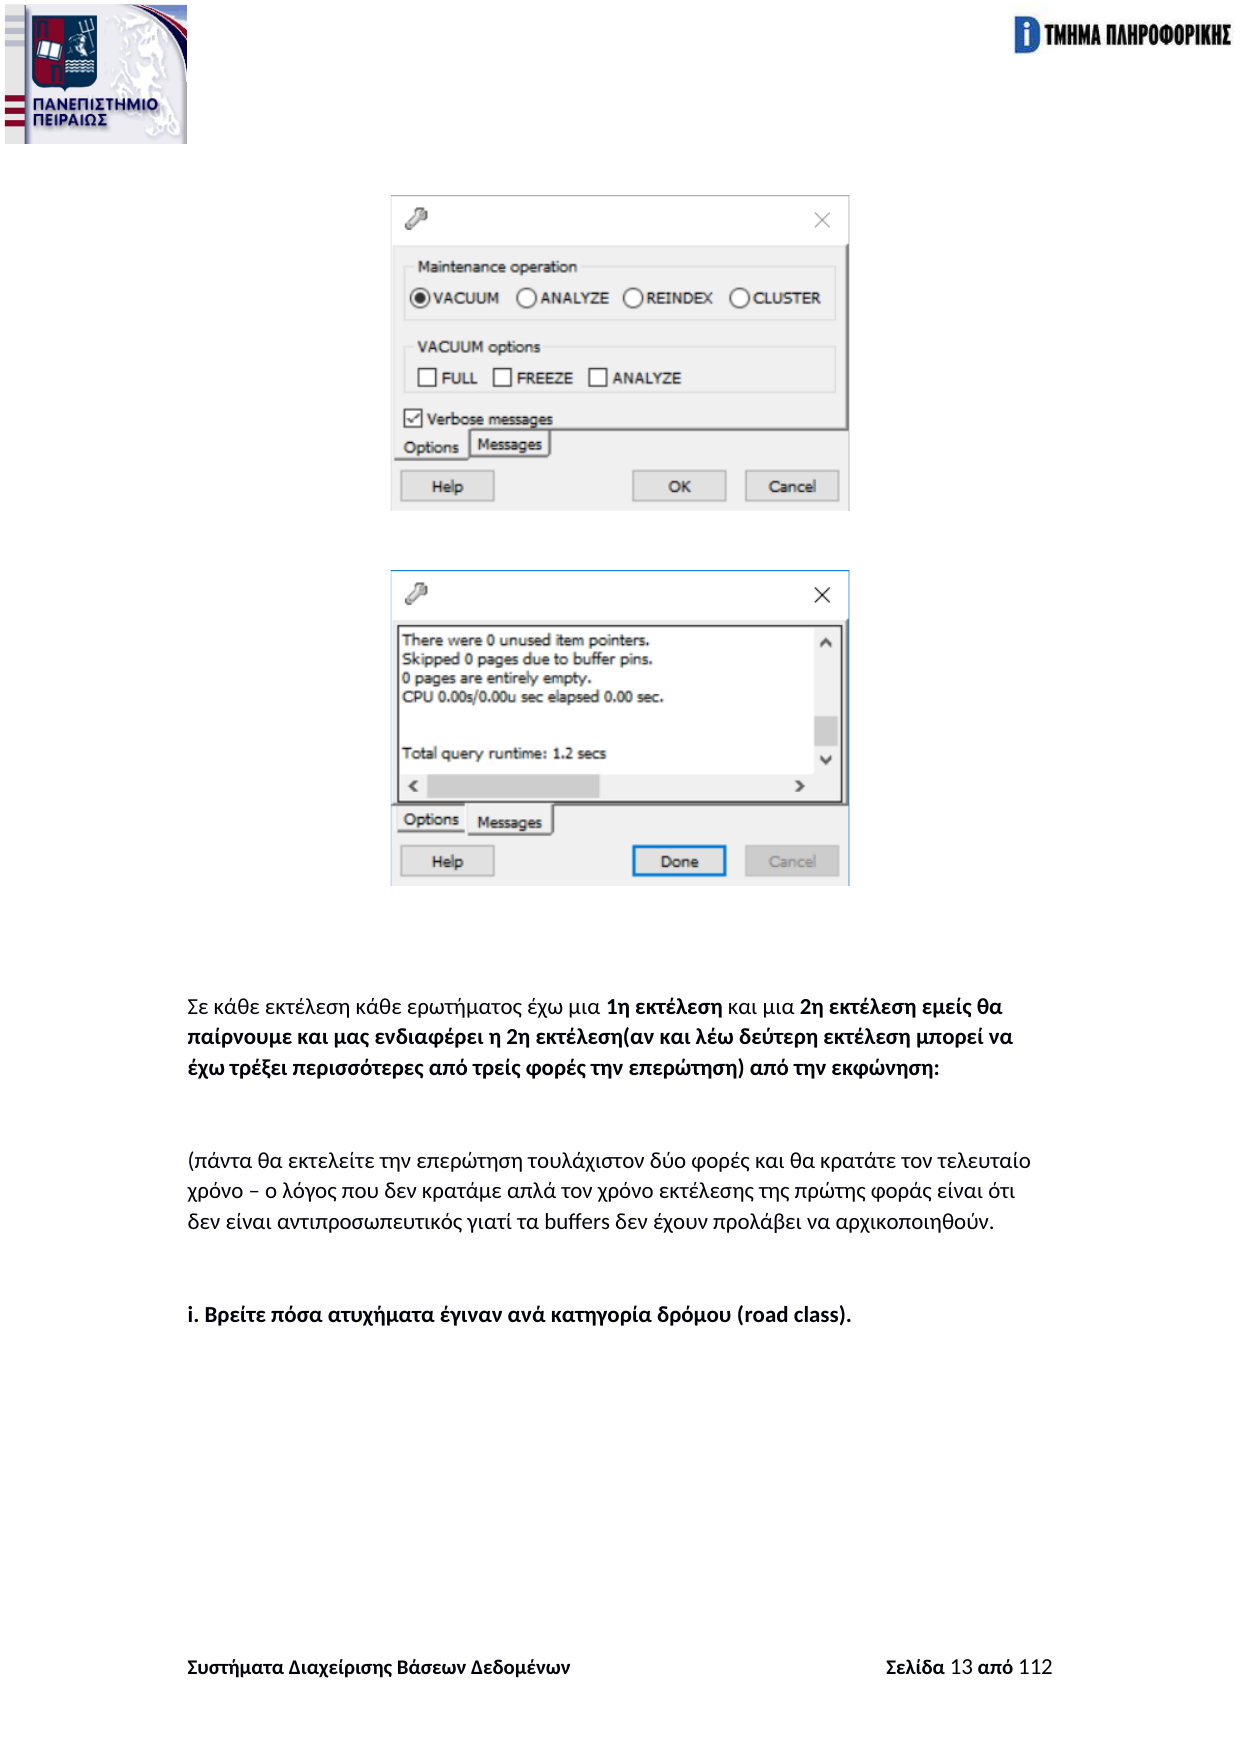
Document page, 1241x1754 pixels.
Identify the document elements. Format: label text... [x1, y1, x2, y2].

text (πάντα θα εκτελείτε την επερώτηση τουλάχιστον δύο φορές και θα κρατάτε τον τελευταίο χρόνο – ο λόγος που δεν κρατάμε απλά τον χρόνο εκτέλεσης της πρώτης φοράς είναι ότι δεν είναι αντιπροσωπευτικός γιατί τα buffers δεν έχουν προλάβει να αρχικοποιηθούν. [187, 1146, 1053, 1235]
picture [390, 195, 850, 511]
picture [4, 4, 187, 144]
picture [390, 570, 850, 886]
text i. Βρείτε πόσα ατυχήματα έγιναν ανά κατηγορία δρόμου (road class). [187, 1301, 1053, 1329]
picture [1012, 4, 1234, 67]
text Σε κάθε εκτέλεση κάθε ερωτήματος έχω μια 1η εκτέλεση και μια 2η εκτέλεση εμείς θα παίρνουμε και μας ενδιαφέρει η 2η εκτέλεση(αν και λέω δεύτερη εκτέλεση μπορεί να έχω τρέξει περισσότερες από τρείς φορές την επερώτηση) από την εκφώνηση: [187, 992, 1053, 1081]
